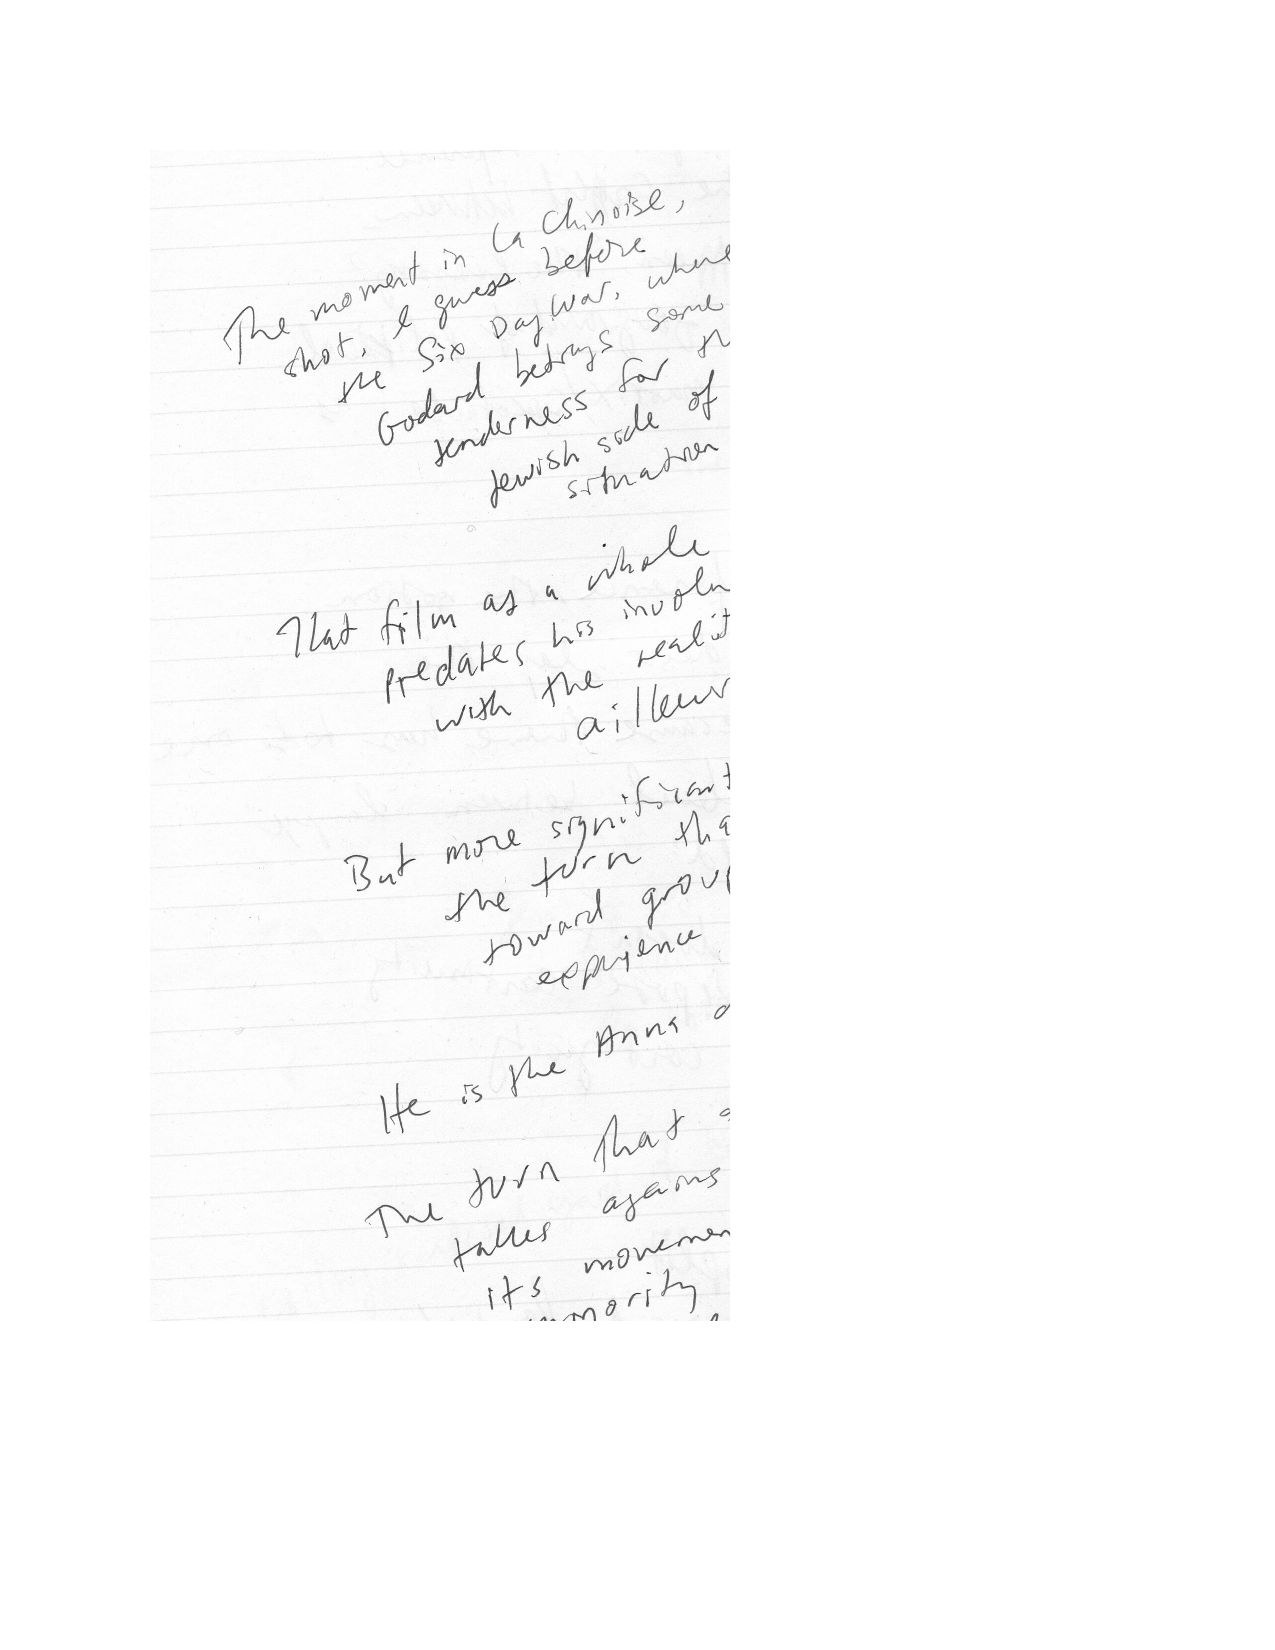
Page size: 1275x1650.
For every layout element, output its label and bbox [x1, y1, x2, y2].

picture [150, 150, 731, 1321]
